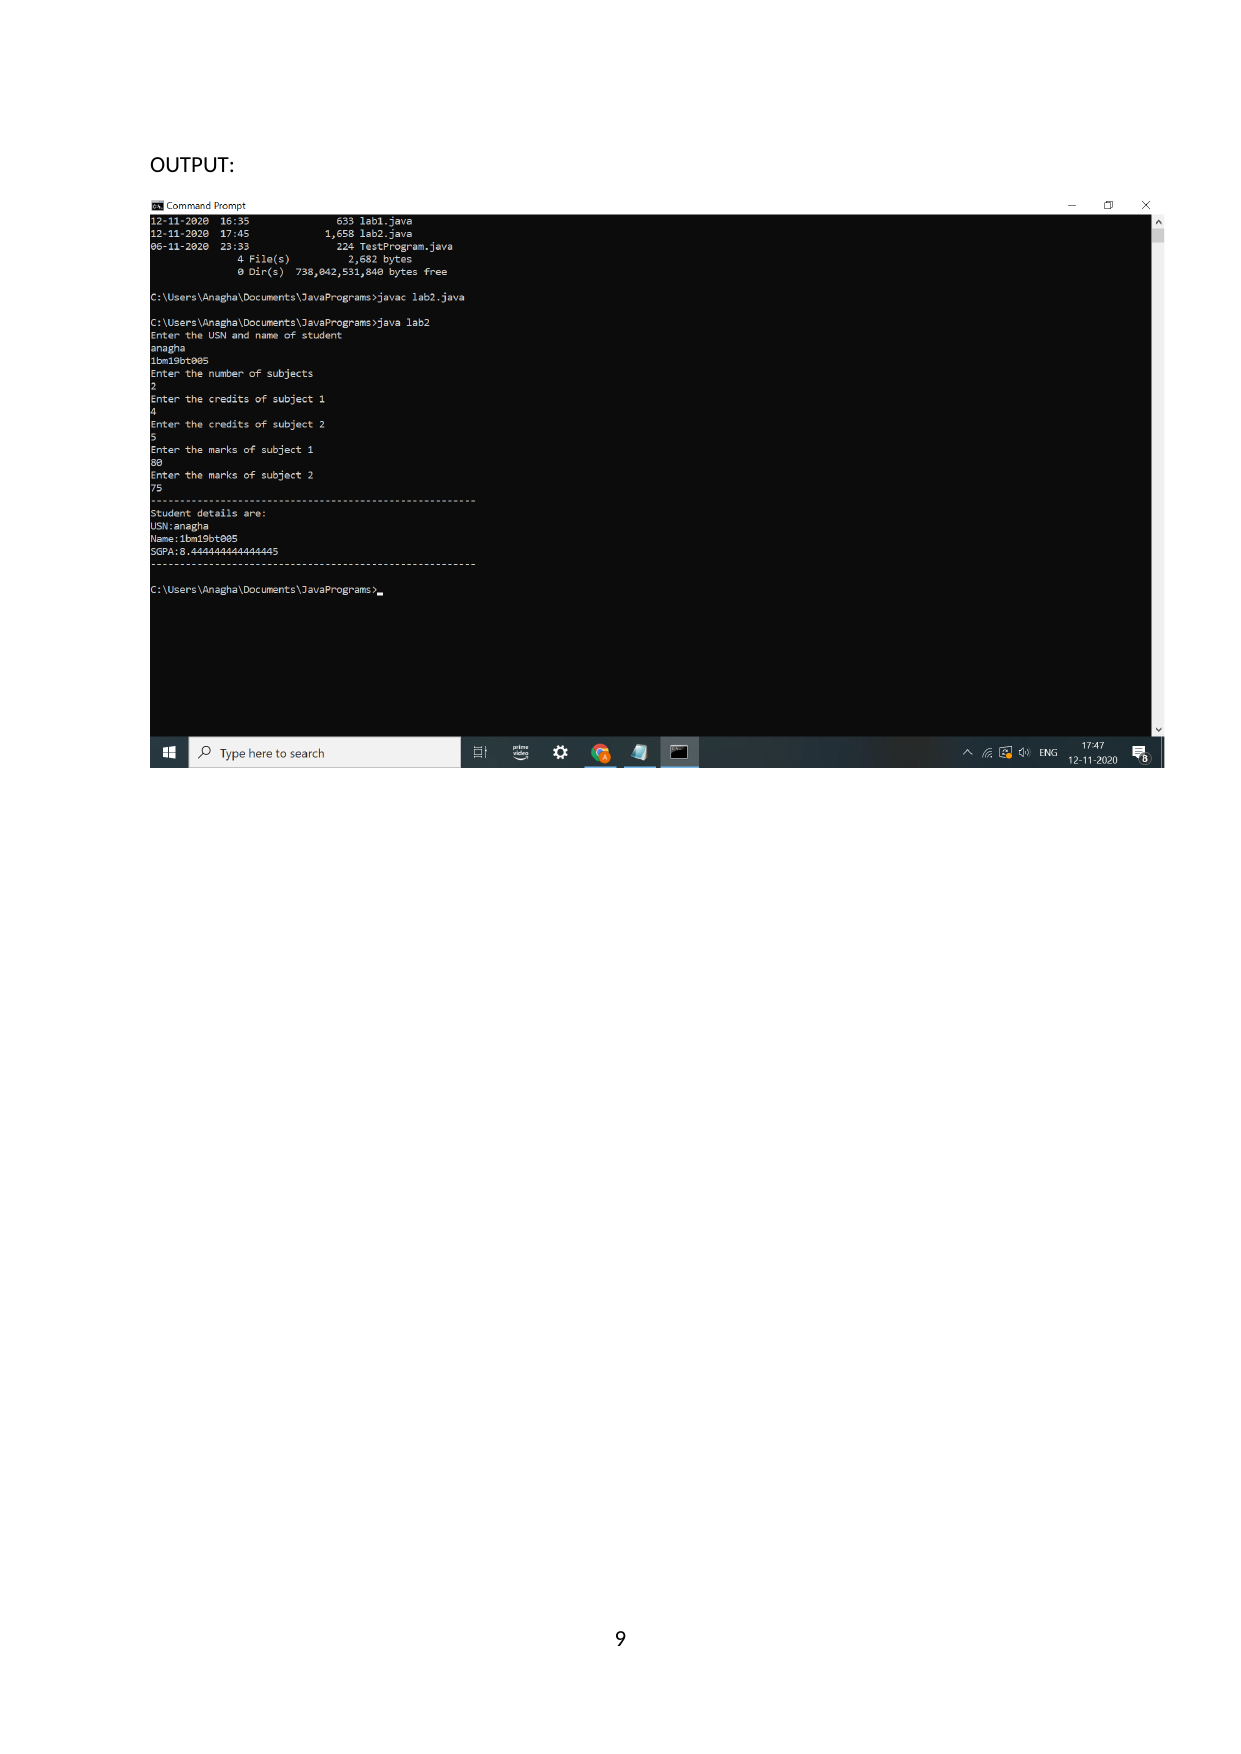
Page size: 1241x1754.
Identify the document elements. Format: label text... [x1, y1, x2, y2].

text OUTPUT: [150, 150, 1090, 178]
picture [150, 196, 1165, 768]
